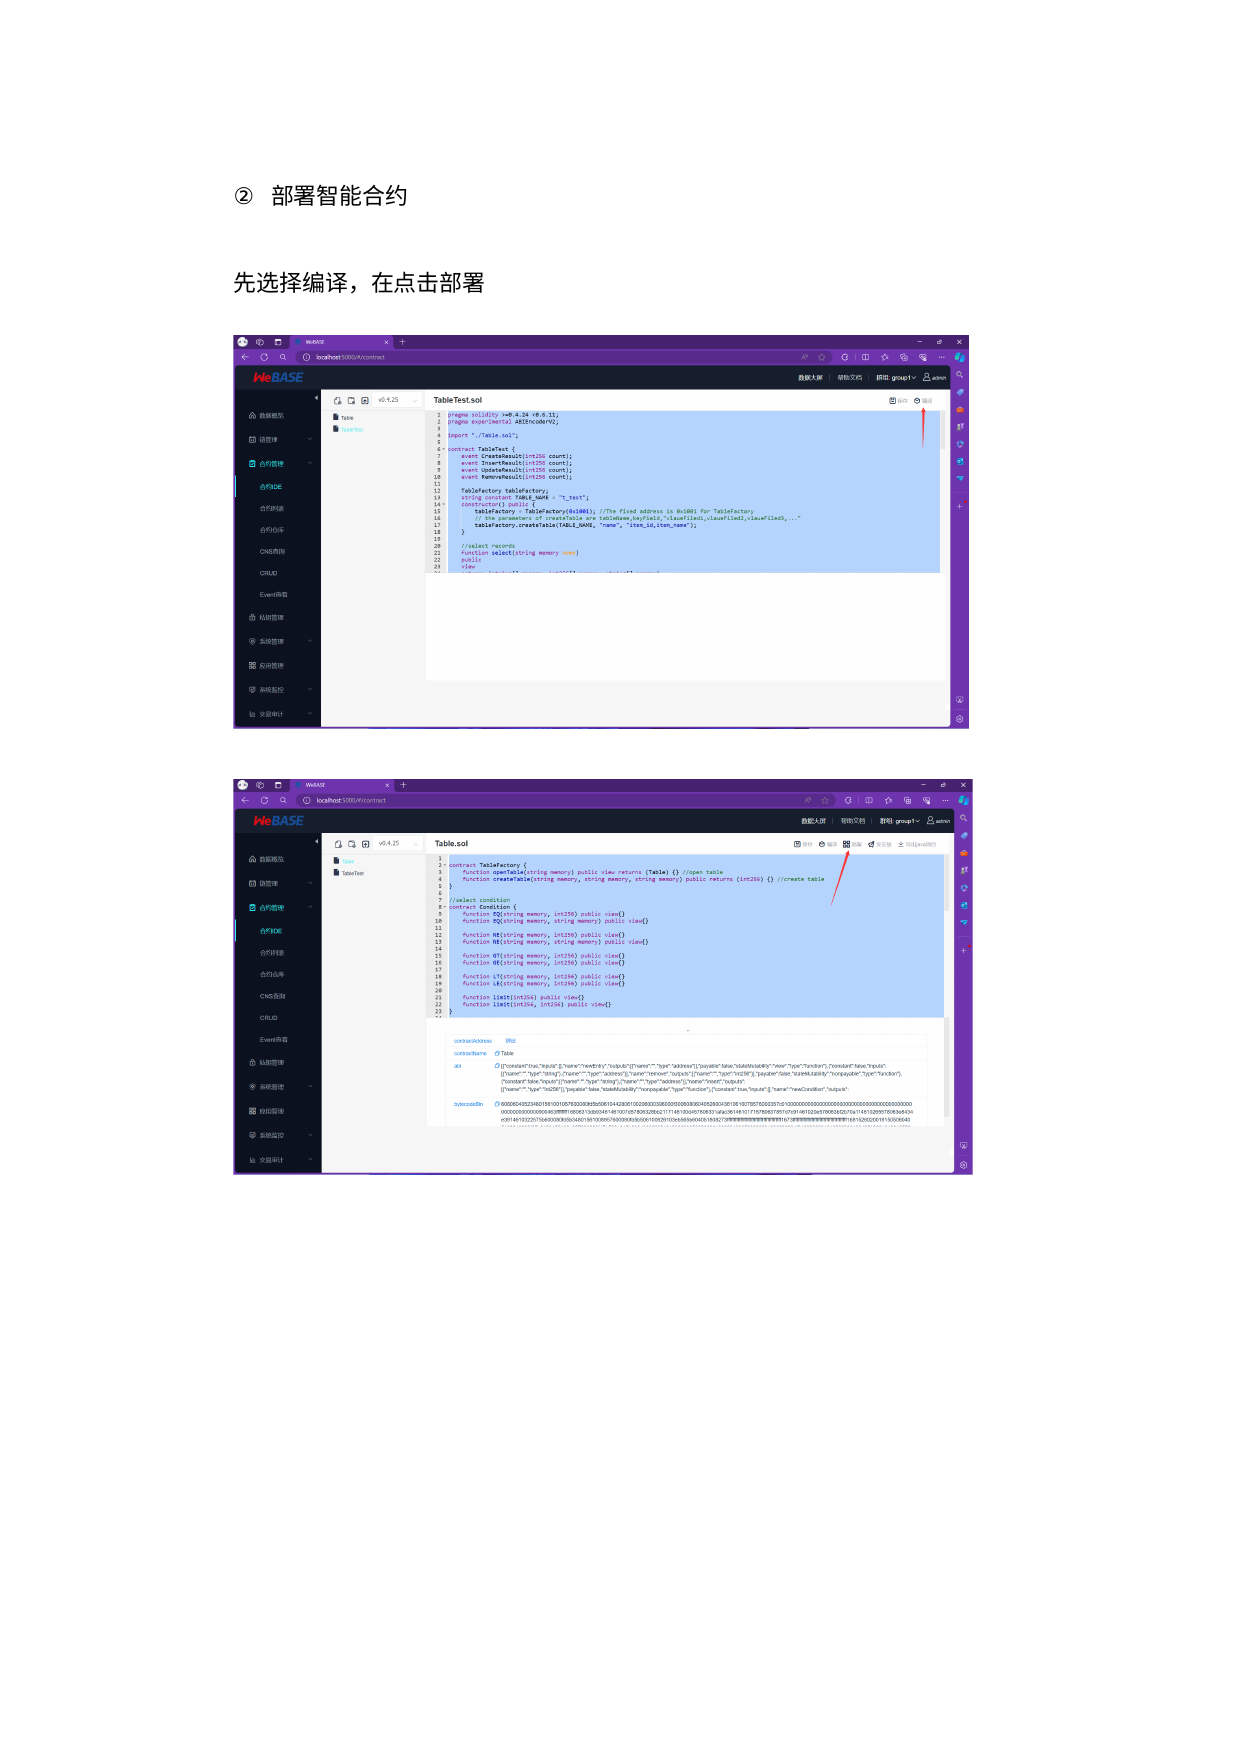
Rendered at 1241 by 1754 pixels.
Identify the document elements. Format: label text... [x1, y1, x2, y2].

picture [233, 779, 973, 1175]
list 部署智能合约 [233, 162, 1053, 227]
picture [233, 335, 969, 729]
text 先选择编译，在点击部署 [233, 249, 1053, 314]
